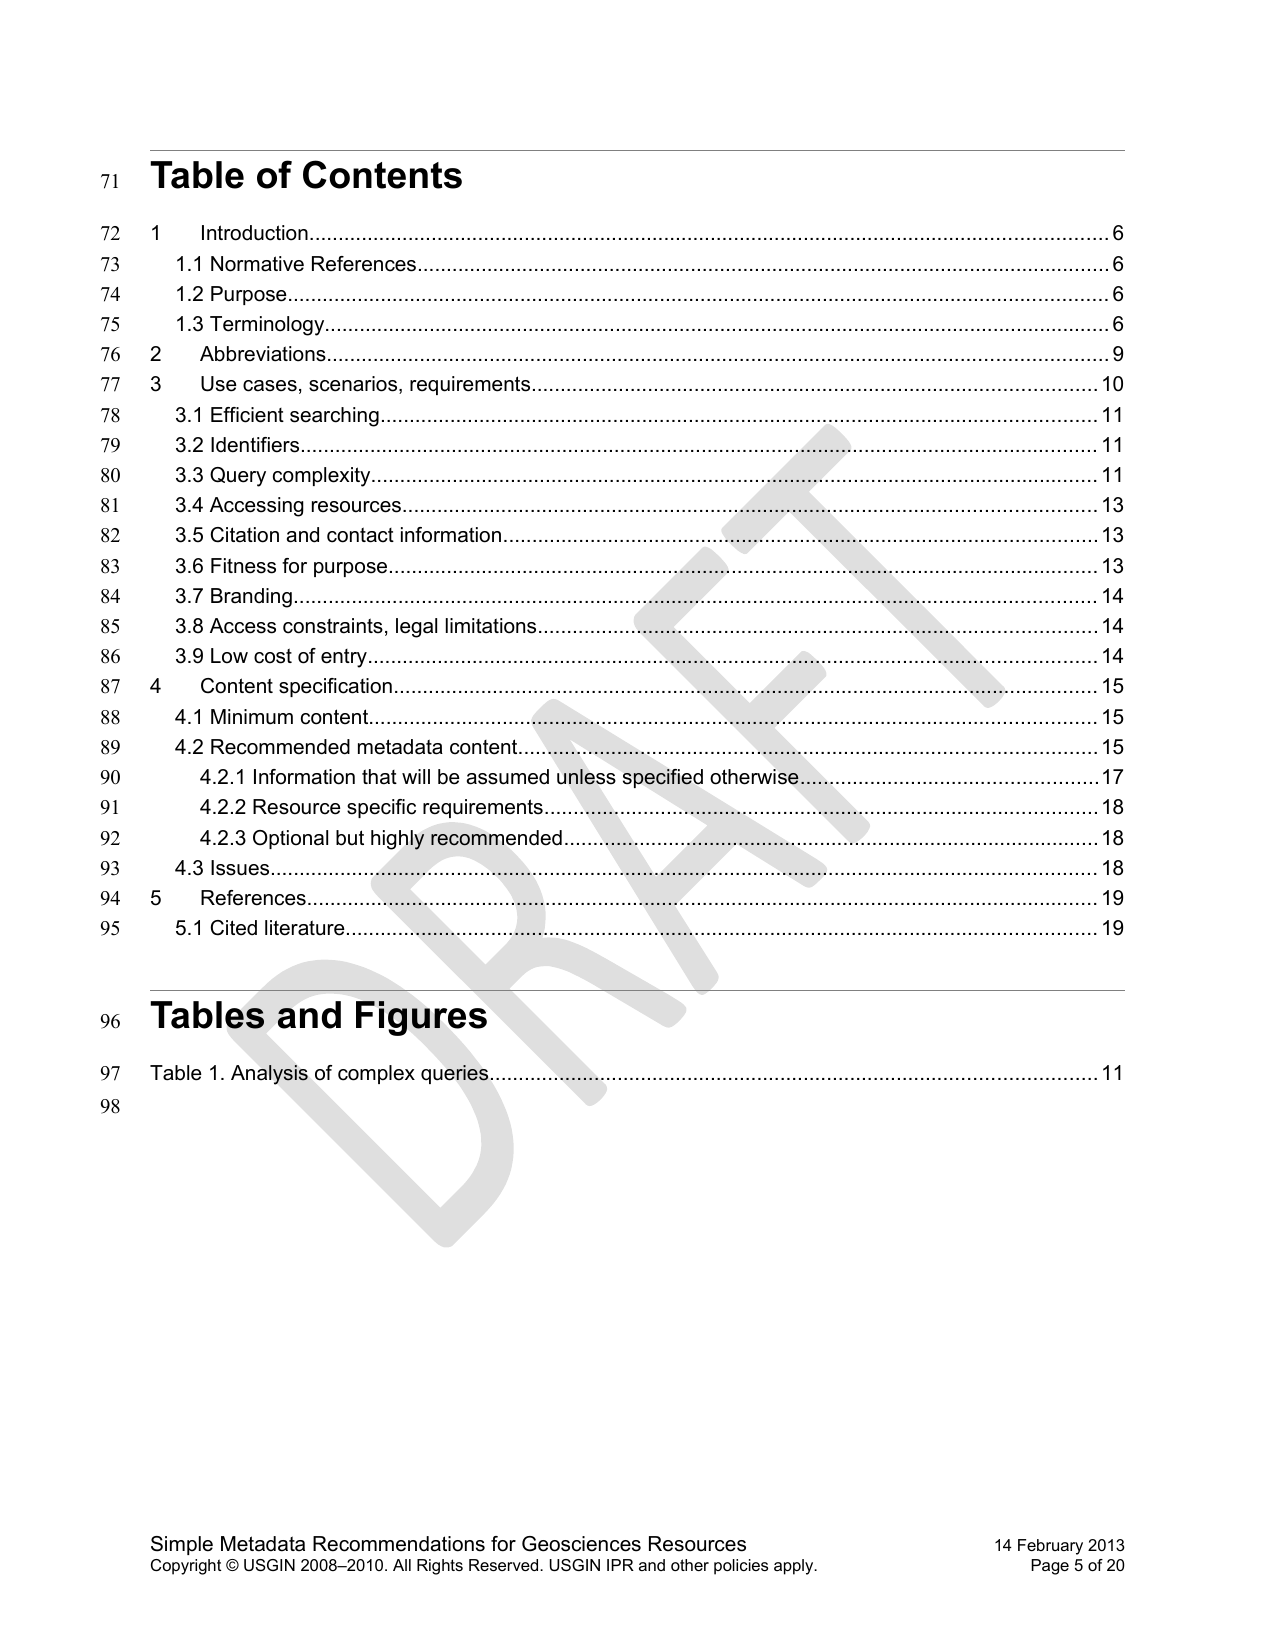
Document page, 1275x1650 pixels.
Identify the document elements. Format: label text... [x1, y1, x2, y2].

text 4.3 Issues 18 [175, 856, 1125, 879]
text 3.1 Efficient searching 11 [175, 402, 1125, 426]
text 4.2 Recommended metadata content 15 [175, 735, 1125, 759]
text 1 Introduction 6 [150, 221, 1125, 245]
text Tables and Figures [150, 991, 1125, 1036]
text 2 Abbreviations 9 [150, 342, 1125, 366]
text 3.2 Identifiers 11 [175, 433, 1125, 457]
text 4.2.1 Information that will be assumed unless specified otherwise 17 [200, 765, 1125, 789]
text 3.9 Low cost of entry 14 [175, 644, 1125, 668]
text 1.1 Normative References 6 [175, 251, 1125, 275]
text 1.3 Terminology 6 [175, 312, 1125, 336]
text 4 Content specification 15 [150, 674, 1125, 698]
text 3.7 Branding 14 [175, 584, 1125, 608]
text Table of Contents [150, 151, 1125, 196]
text 3.8 Access constraints, legal limitations 14 [175, 614, 1125, 638]
text 4.1 Minimum content 15 [175, 704, 1125, 728]
text 5.1 Cited literature 19 [175, 916, 1125, 940]
text 4.2.2 Resource specific requirements 18 [200, 795, 1125, 819]
text 3.5 Citation and contact information 13 [175, 523, 1125, 547]
text 1.2 Purpose 6 [175, 282, 1125, 306]
text 3.3 Query complexity 11 [175, 463, 1125, 487]
text 4.2.3 Optional but highly recommended 18 [200, 825, 1125, 849]
text 3.6 Fitness for purpose 13 [175, 553, 1125, 577]
text 3 Use cases, scenarios, requirements 10 [150, 372, 1125, 396]
text Table 1. Analysis of complex queries 11 [150, 1061, 1125, 1085]
text 5 References 19 [150, 886, 1125, 910]
text 3.4 Accessing resources 13 [175, 493, 1125, 517]
